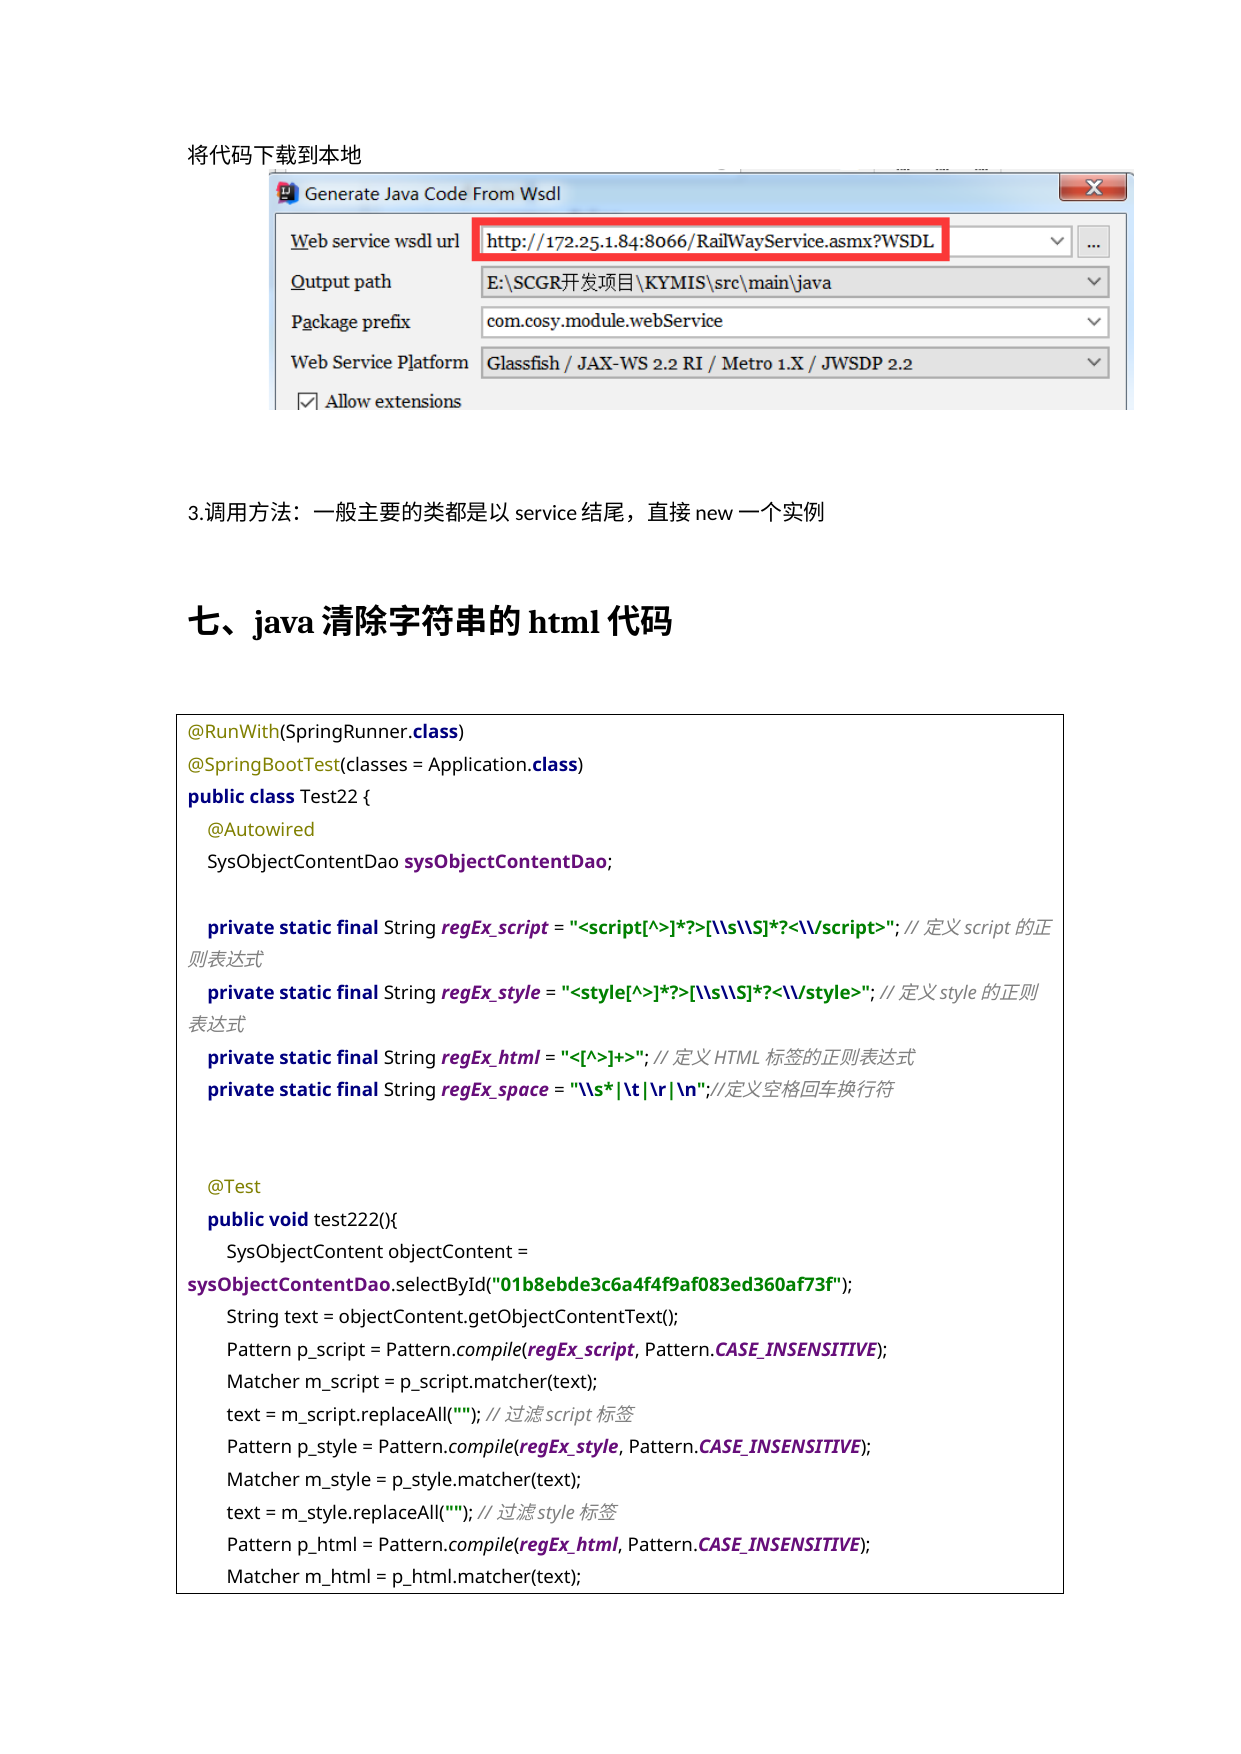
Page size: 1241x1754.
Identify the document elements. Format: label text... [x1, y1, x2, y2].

text 将代码下载到本地 [187, 137, 1053, 170]
text 3.调用方法：一般主要的类都是以service结尾，直接new 一个实例 [187, 495, 1053, 527]
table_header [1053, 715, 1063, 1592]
subtitle 七、java清除字符串的html代码 [187, 587, 1053, 652]
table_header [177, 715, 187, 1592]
picture [268, 169, 1134, 410]
